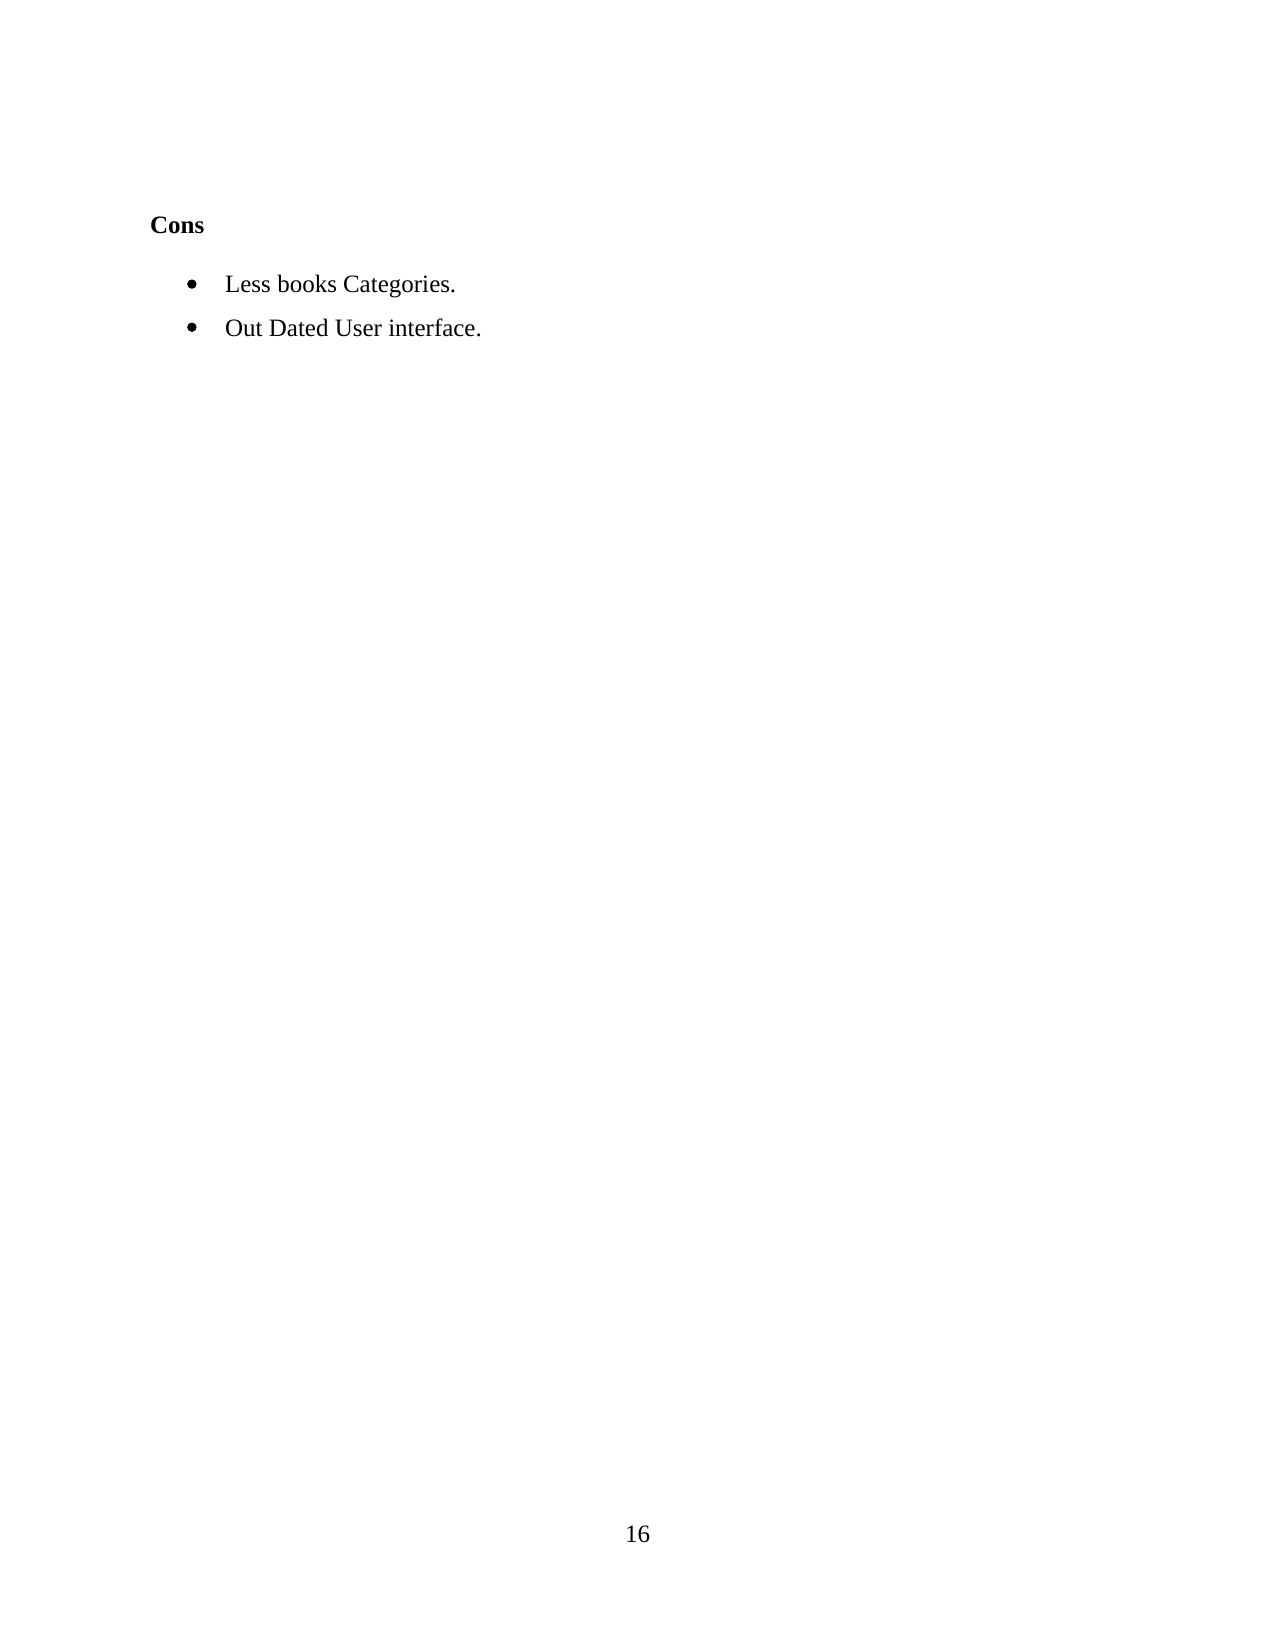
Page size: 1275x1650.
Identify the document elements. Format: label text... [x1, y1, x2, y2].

text Cons [150, 210, 1125, 238]
list Less books Categories. [187, 269, 1125, 298]
list Out Dated User interface. [187, 313, 1125, 341]
